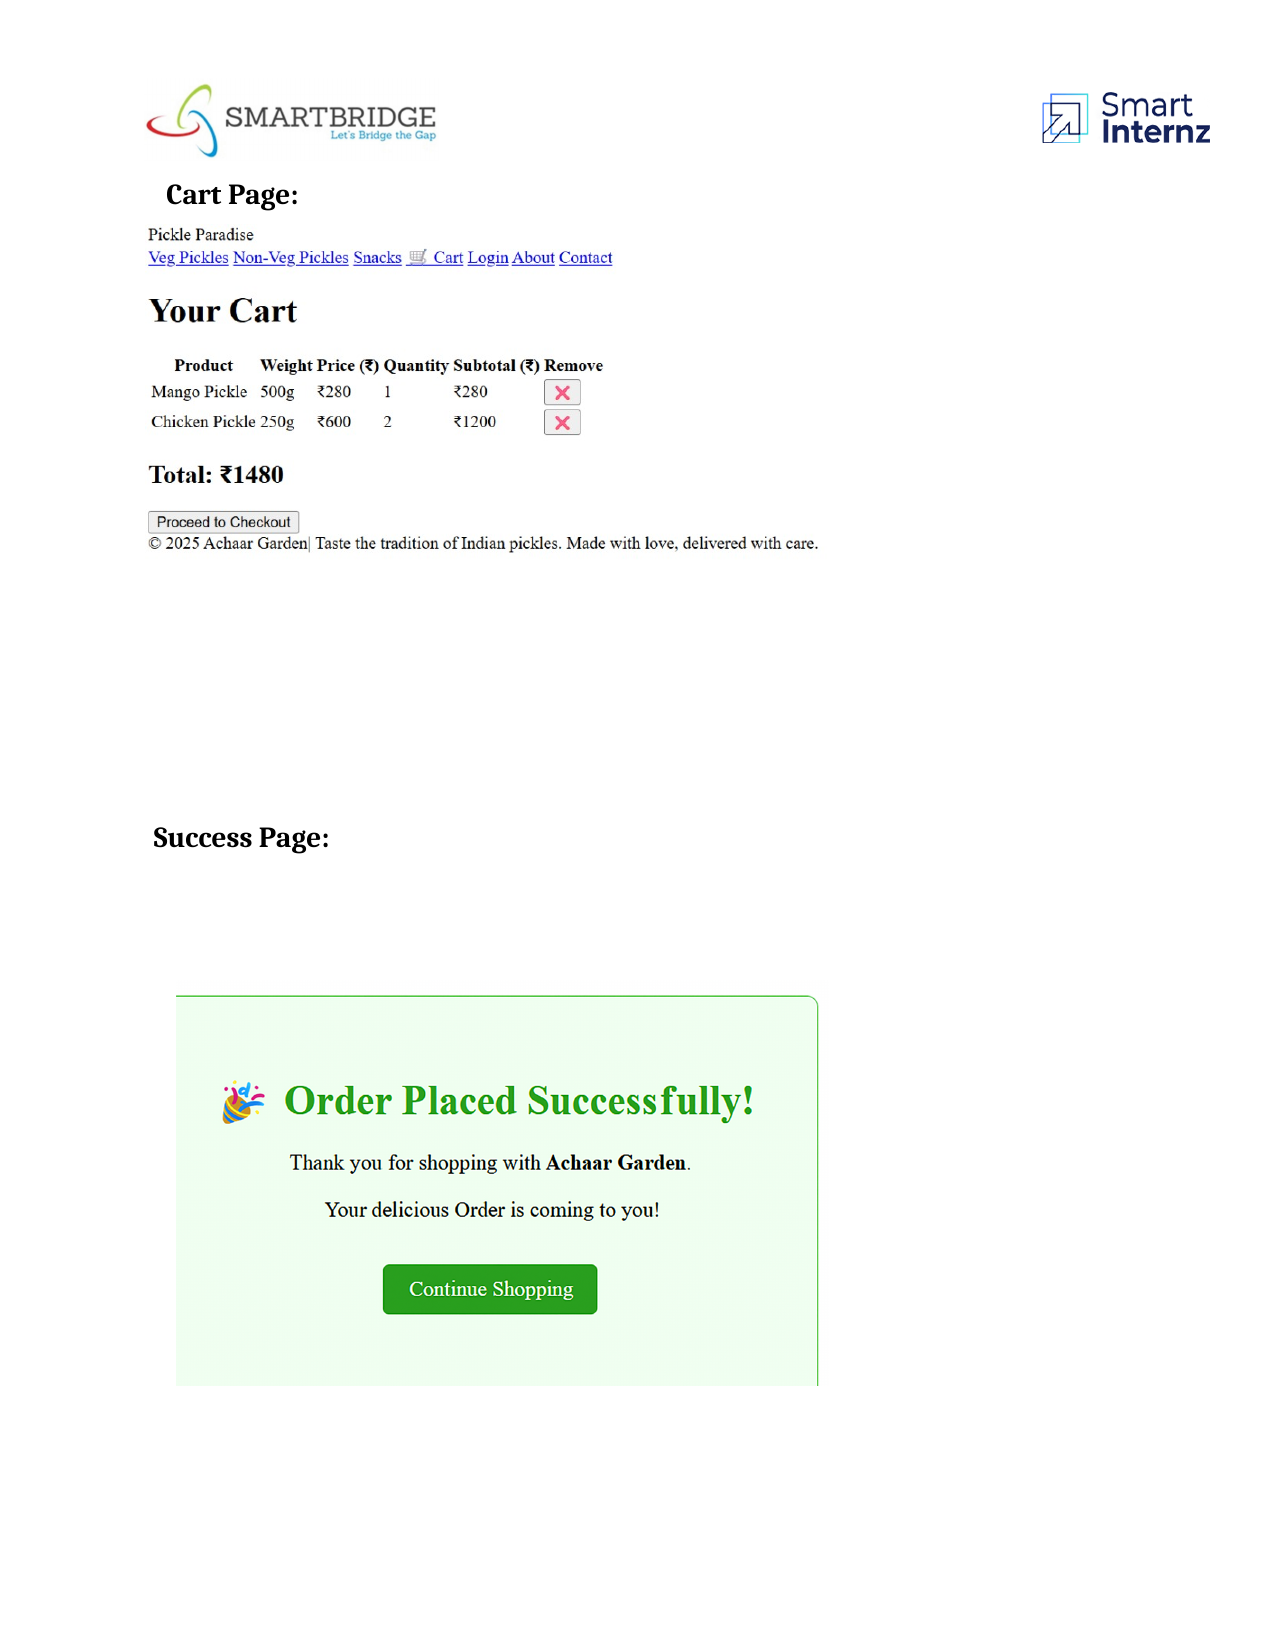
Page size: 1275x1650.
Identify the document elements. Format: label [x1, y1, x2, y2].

picture [176, 980, 829, 1386]
picture [1037, 92, 1214, 143]
picture [145, 224, 1136, 739]
picture [143, 78, 439, 161]
